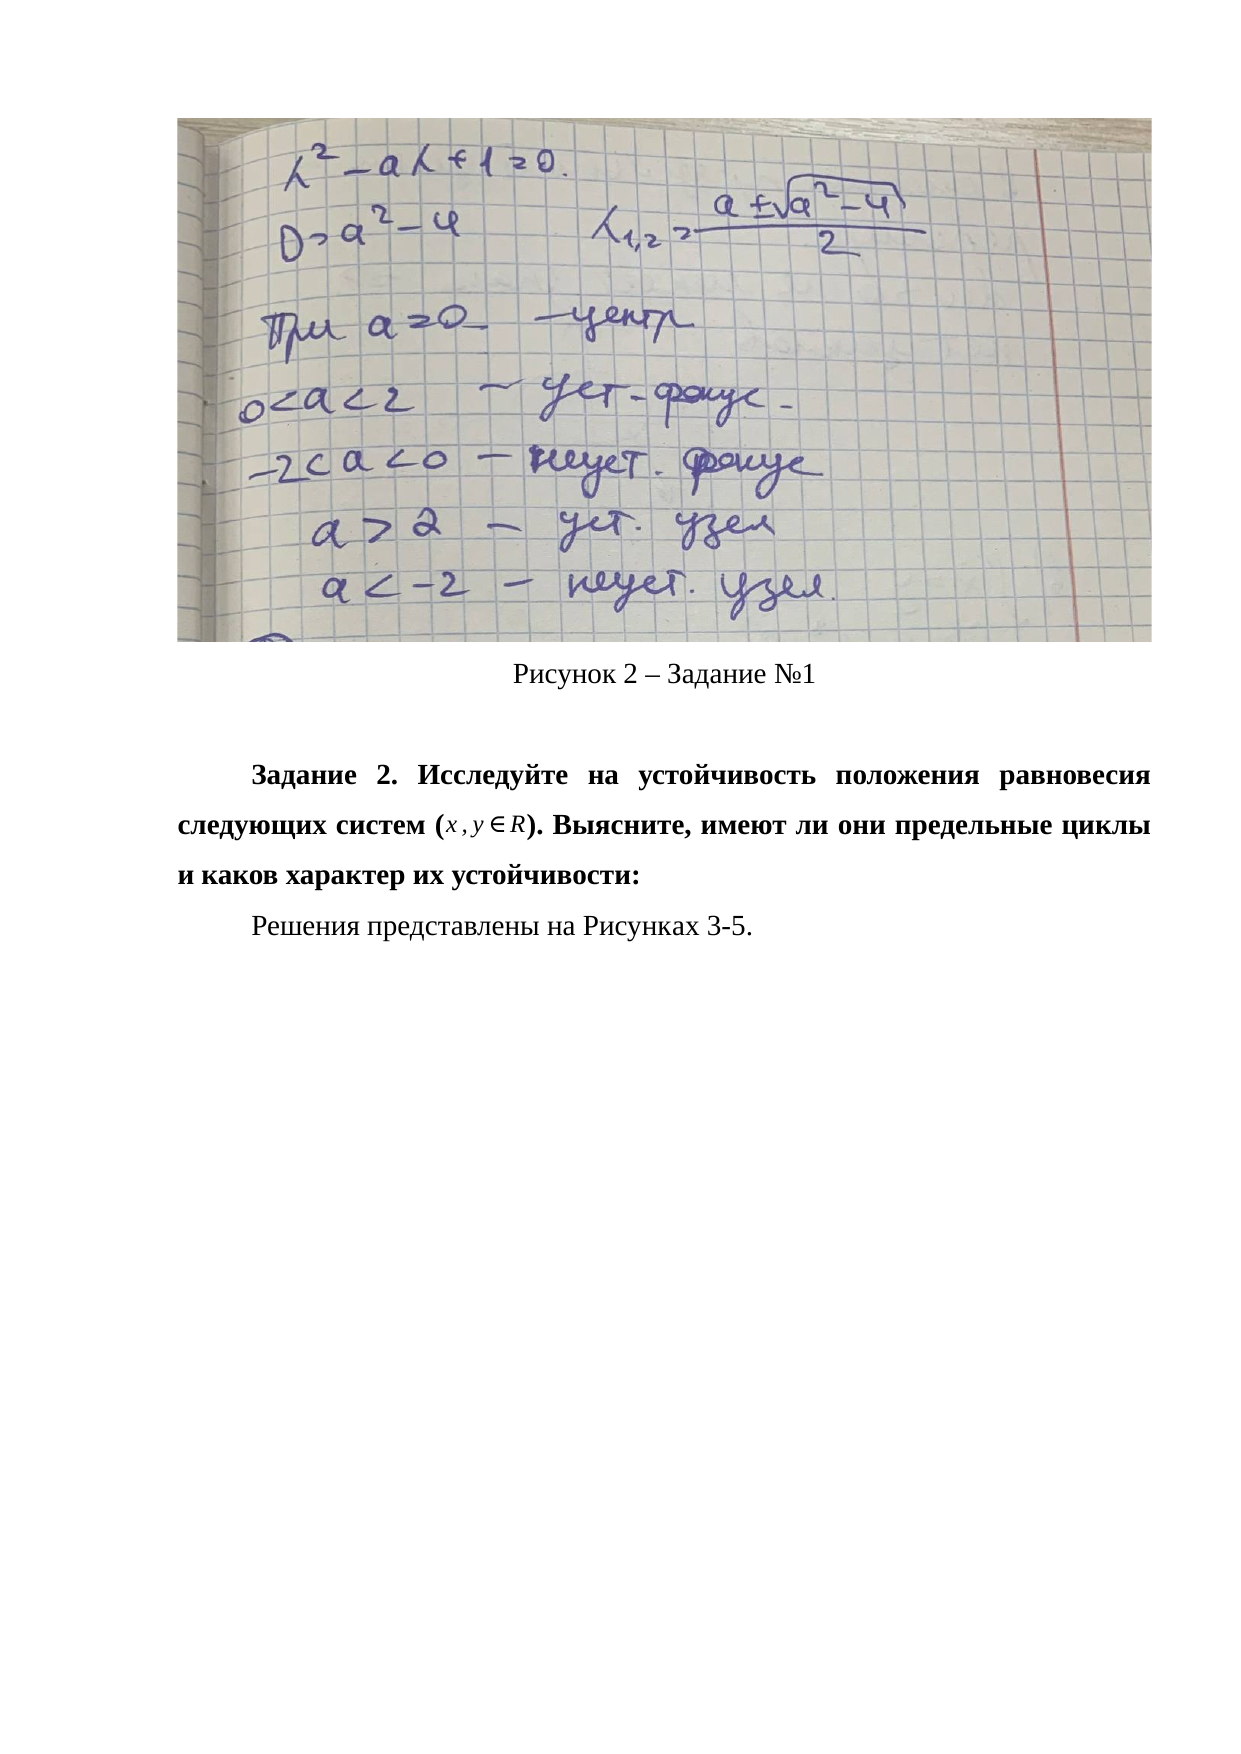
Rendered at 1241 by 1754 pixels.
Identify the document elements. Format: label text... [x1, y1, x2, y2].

text Решения представлены на Рисунках 3-5. [177, 908, 1152, 941]
picture [177, 118, 1152, 642]
text Рисунок 2 – Задание №1 [177, 656, 1152, 690]
text Задание 2. Исследуйте на устойчивость положения равновесия следующих систем (). Выясните, имеют ли они предельные циклы и каков характер их устойчивости: [177, 757, 1152, 891]
